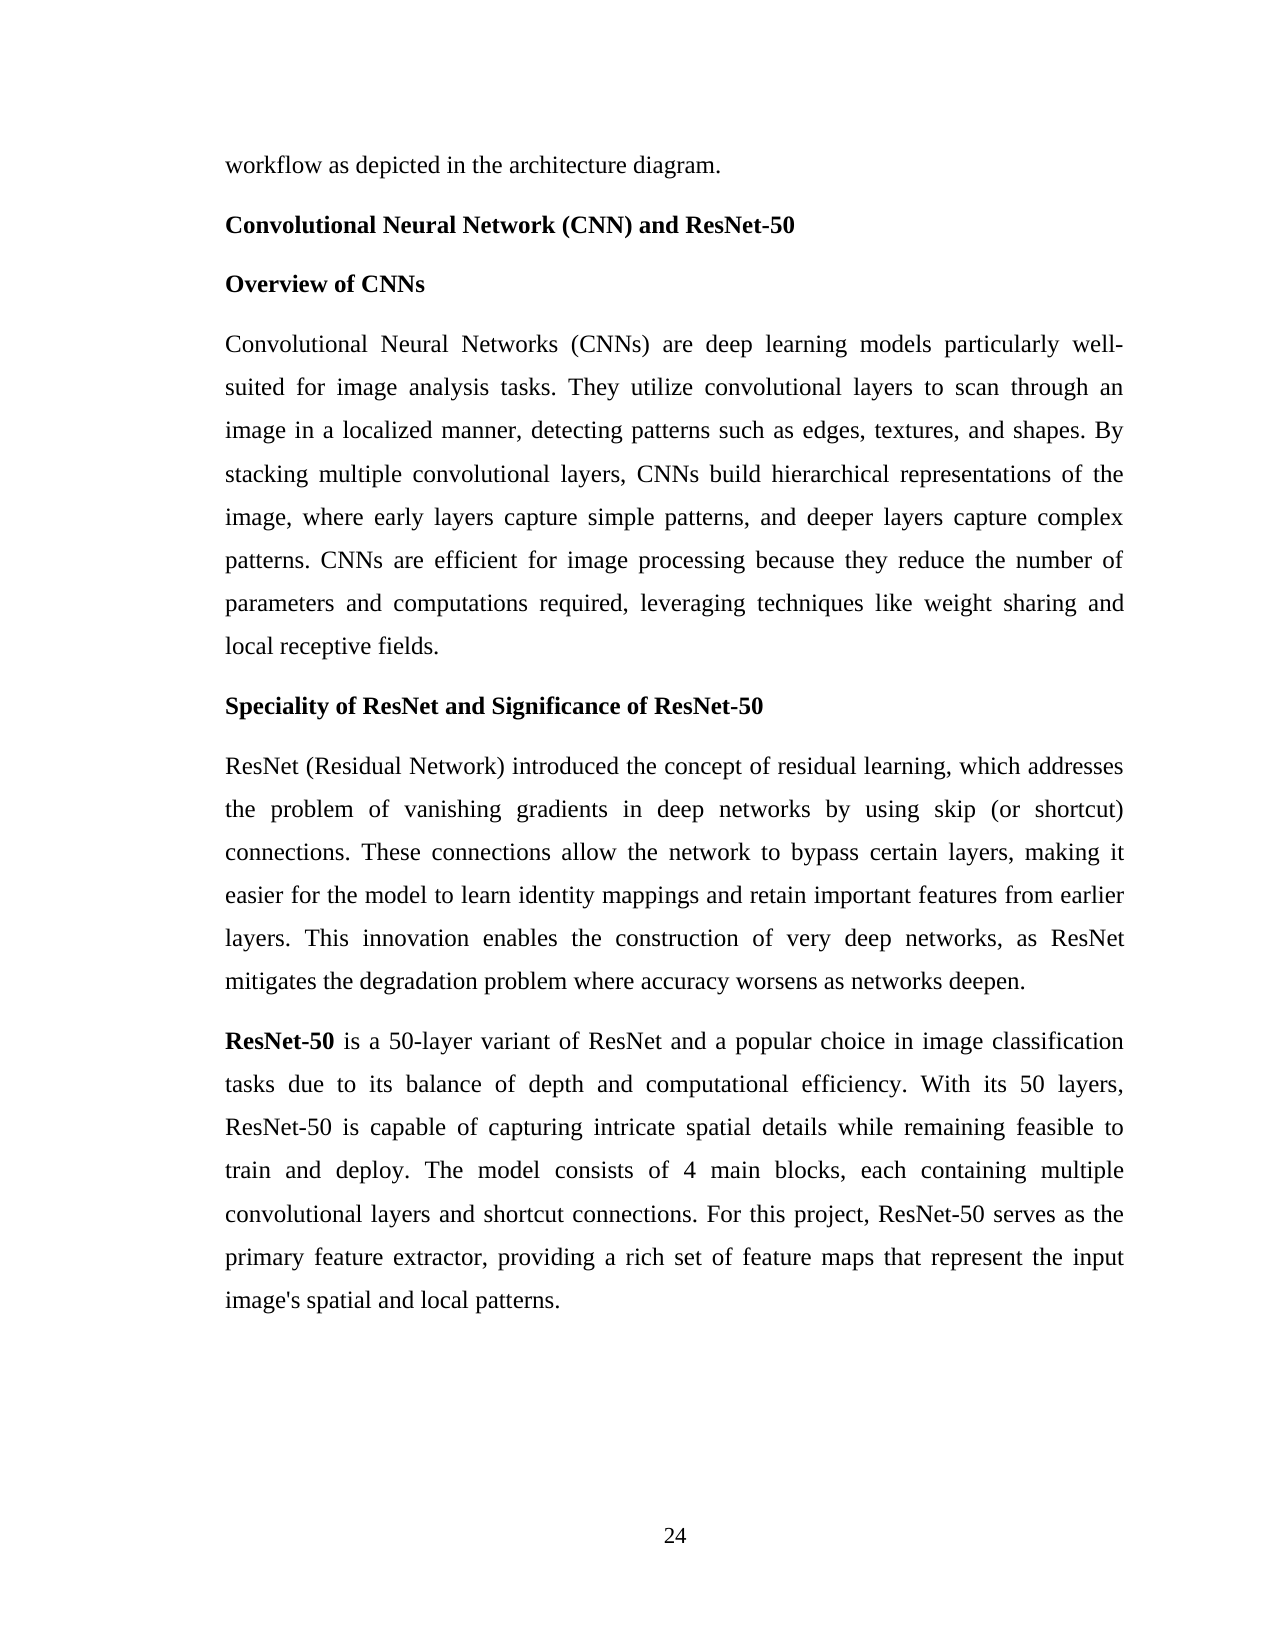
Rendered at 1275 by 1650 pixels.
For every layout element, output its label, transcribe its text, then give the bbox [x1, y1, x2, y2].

text Convolutional Neural Networks (CNNs) are deep learning models particularly well-suited for image analysis tasks. They utilize convolutional layers to scan through an image in a localized manner, detecting patterns such as edges, textures, and shapes. By stacking multiple convolutional layers, CNNs build hierarchical representations of the image, where early layers capture simple patterns, and deeper layers capture complex patterns. CNNs are efficient for image processing because they reduce the number of parameters and computations required, leveraging techniques like weight sharing and local receptive fields. [225, 329, 1125, 660]
text Overview of CNNs [225, 269, 1125, 298]
text Speciality of ResNet and Significance of ResNet-50 [225, 691, 1125, 720]
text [225, 150, 1125, 179]
text ResNet (Residual Network) introduced the concept of residual learning, which addresses the problem of vanishing gradients in deep networks by using skip (or shortcut) connections. These connections allow the network to bypass certain layers, making it easier for the model to learn identity mappings and retain important features from earlier layers. This innovation enables the construction of very deep networks, as ResNet mitigates the degradation problem where accuracy worsens as networks deepen. [225, 751, 1125, 995]
text ResNet-50 is a 50-layer variant of ResNet and a popular choice in image classification tasks due to its balance of depth and computational efficiency. With its 50 layers, ResNet-50 is capable of capturing intricate spatial details while remaining feasible to train and deploy. The model consists of 4 main blocks, each containing multiple convolutional layers and shortcut connections. For this project, ResNet-50 serves as the primary feature extractor, providing a rich set of feature maps that represent the input image's spatial and local patterns. [225, 1026, 1125, 1314]
text Convolutional Neural Network (CNN) and ResNet-50 [225, 210, 1125, 238]
